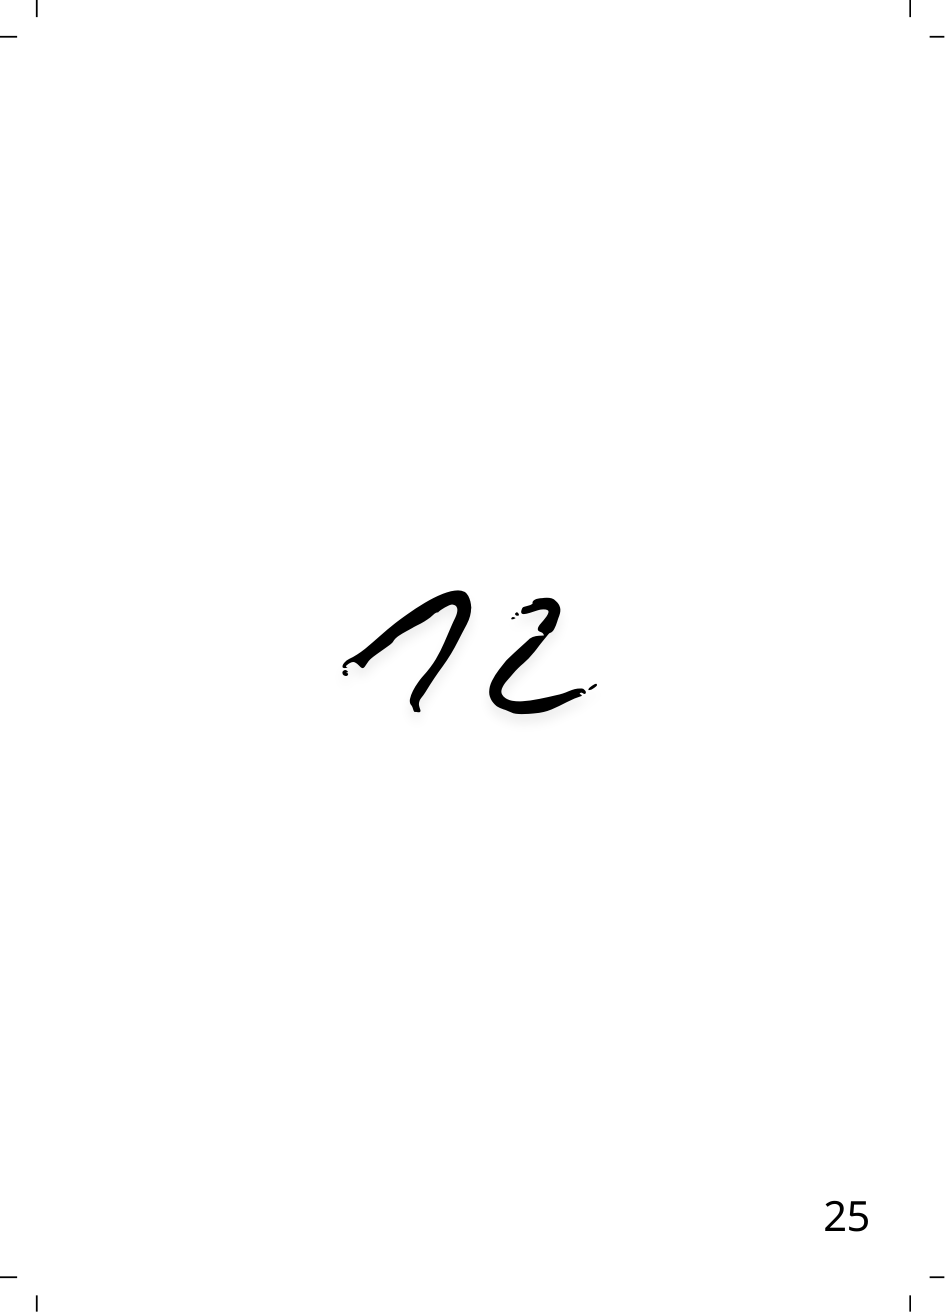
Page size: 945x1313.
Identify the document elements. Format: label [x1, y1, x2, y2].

picture [322, 454, 621, 857]
